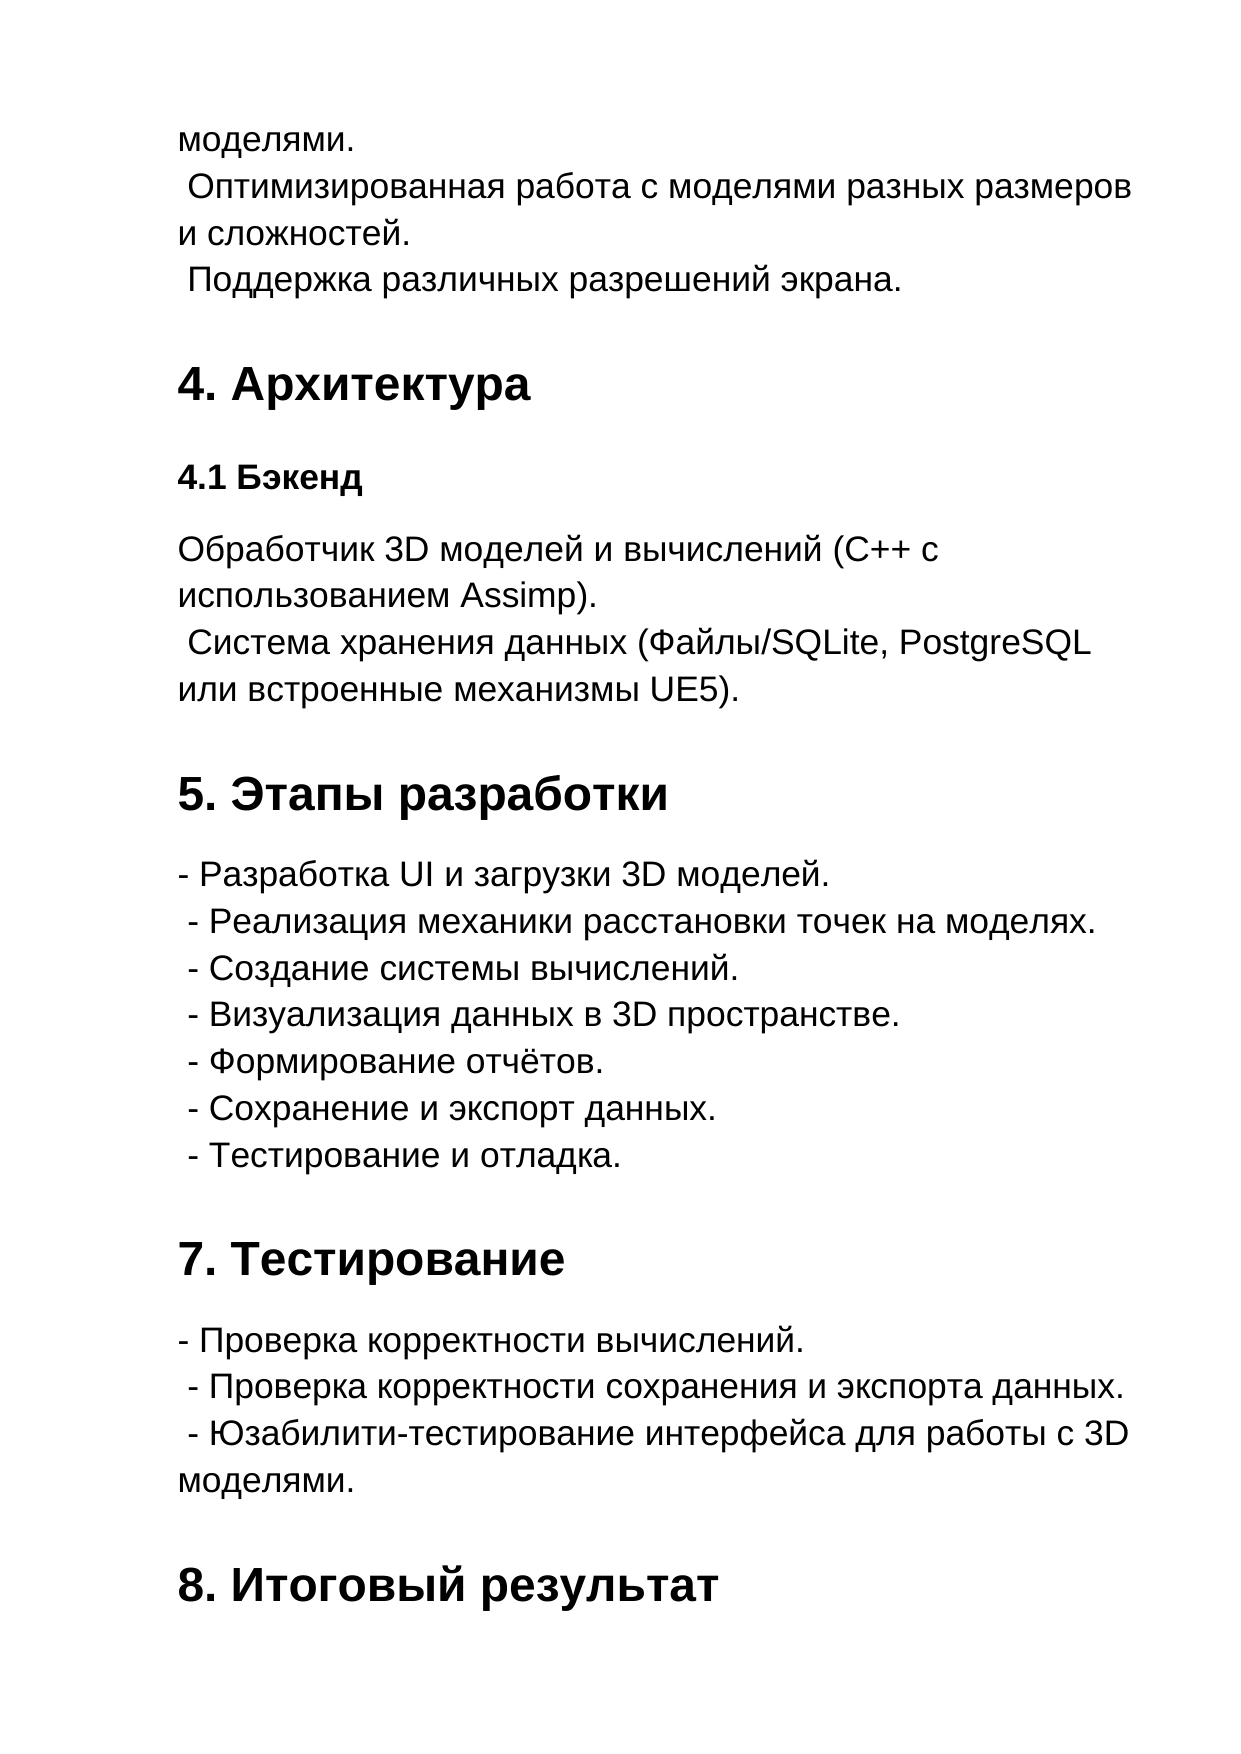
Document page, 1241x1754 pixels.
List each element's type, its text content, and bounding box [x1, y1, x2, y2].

subtitle - Проверка корректности вычислений. - Проверка корректности сохранения и экспорта данных. - Юзабилити-тестирование интерфейса для работы с 3D моделями. [177, 1319, 1152, 1500]
subtitle - Разработка UI и загрузки 3D моделей. - Реализация механики расстановки точек на моделях. - Создание системы вычислений. - Визуализация данных в 3D пространстве. - Формирование отчётов. - Сохранение и экспорт данных. - Тестирование и отладка. [177, 853, 1152, 1174]
subtitle 5. Этапы разработки [177, 765, 1152, 820]
subtitle 4.1 Бэкенд [177, 456, 1152, 497]
subtitle 8. Итоговый результат [177, 1556, 1152, 1611]
subtitle 4. Архитектура [177, 355, 1152, 410]
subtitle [177, 118, 1152, 299]
subtitle 7. Тестирование [177, 1231, 1152, 1286]
subtitle Обработчик 3D моделей и вычислений (C++ с использованием Assimp). Система хранения данных (Файлы/SQLite, PostgreSQL или встроенные механизмы UE5). [177, 528, 1152, 709]
